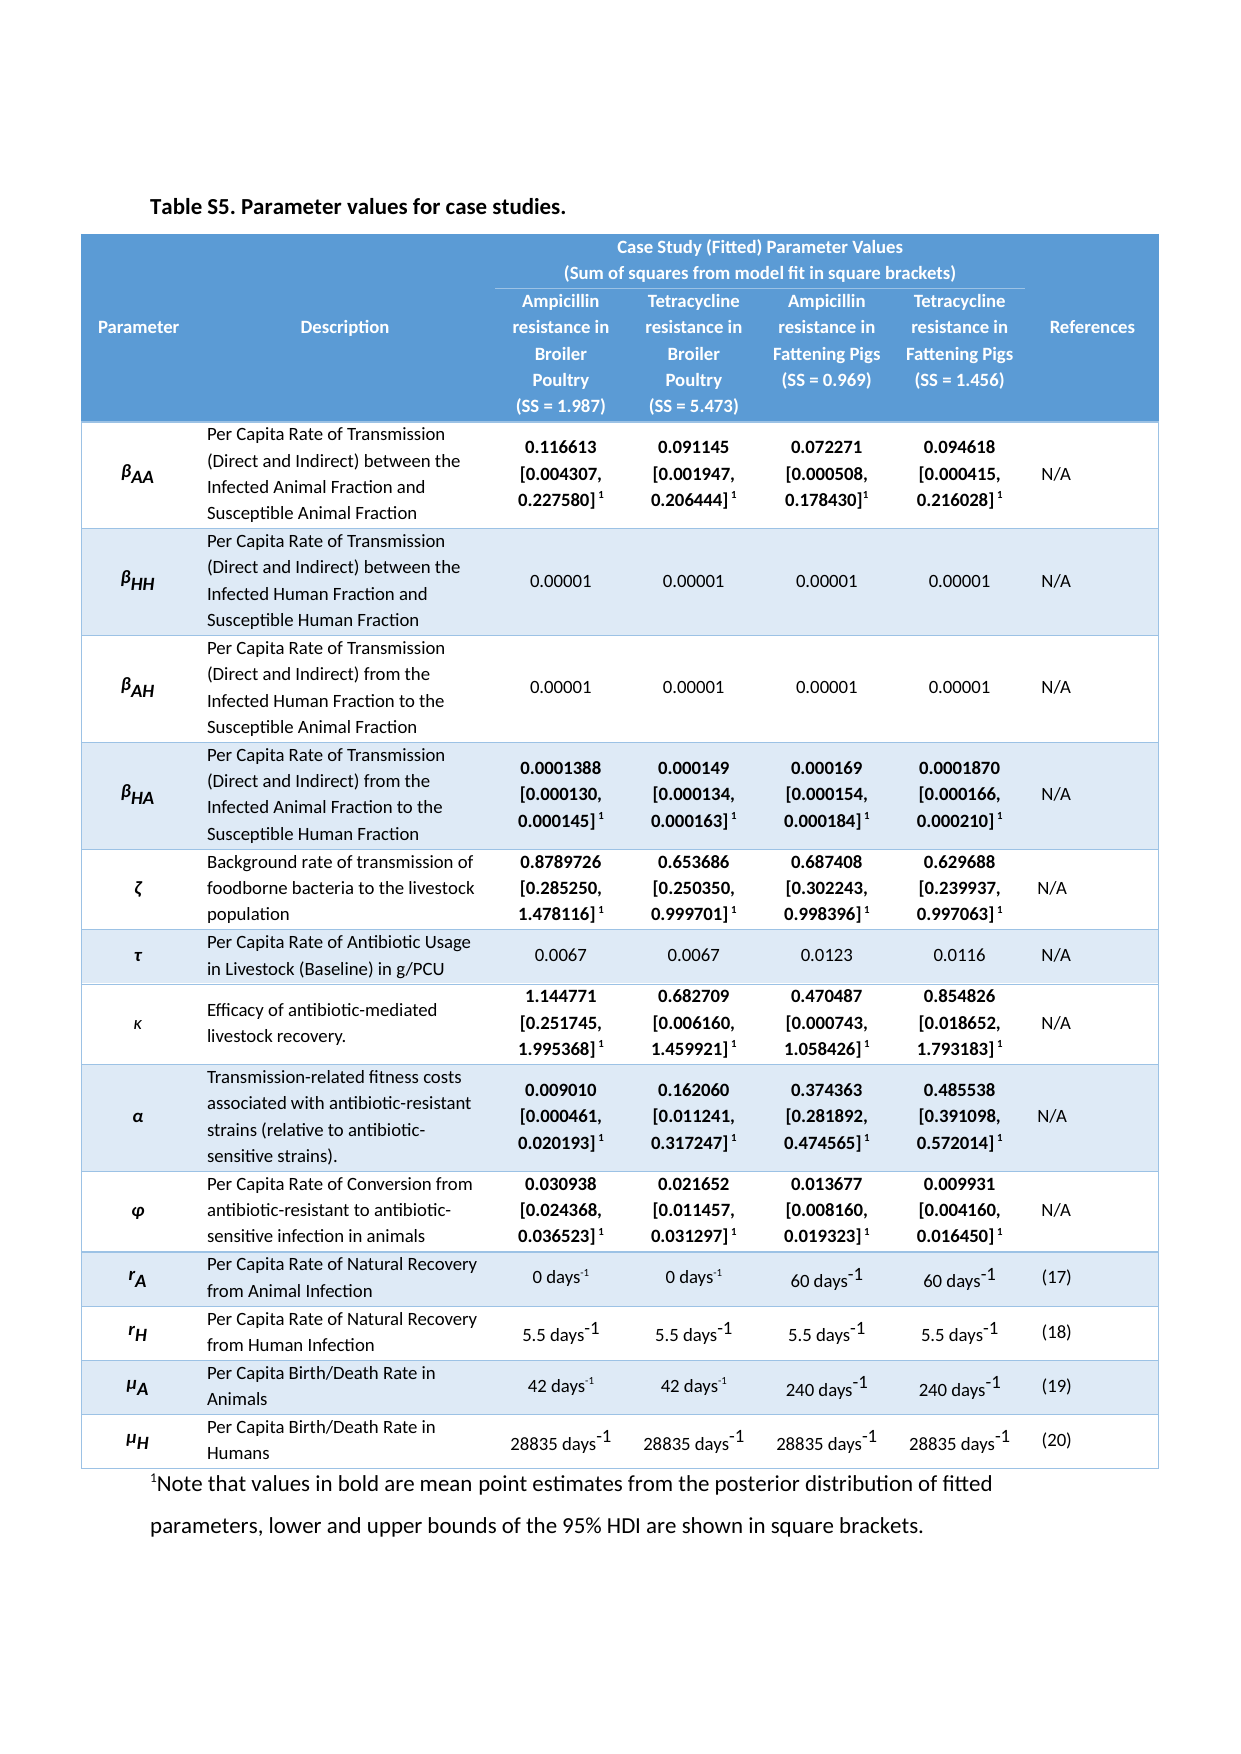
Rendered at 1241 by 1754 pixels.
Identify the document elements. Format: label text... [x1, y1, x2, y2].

table_cell 0.000169 [0.000154, 0.000184] 1 [760, 743, 893, 849]
table_cell 0.629688 [0.239937, 0.997063] 1 [893, 850, 1026, 929]
table_cell 28835 days-1 [627, 1415, 760, 1468]
table_cell βAH [82, 636, 196, 742]
table_cell Ampicillin resistance in Fattening Pigs (SS = 0.969) [760, 289, 893, 421]
table_cell 0 days-1 [494, 1253, 627, 1306]
table_cell Per Capita Rate of Transmission (Direct and Indirect) between the Infected Animal Fraction and Susceptible Animal Fraction [196, 423, 494, 528]
table_cell 0.854826 [0.018652, 1.793183] 1 [893, 985, 1026, 1064]
table_cell 0.000149 [0.000134, 0.000163] 1 [627, 743, 760, 849]
table_cell 0.021652 [0.011457, 0.031297] 1 [627, 1172, 760, 1251]
table_cell βHA [82, 743, 196, 849]
table_cell 0.00001 [494, 529, 627, 635]
table_cell Per Capita Birth/Death Rate in Animals [196, 1361, 494, 1414]
table_cell N/A [1026, 1172, 1158, 1251]
table_cell 5.5 days-1 [494, 1307, 627, 1360]
table_cell 0.009010 [0.000461, 0.020193] 1 [494, 1065, 627, 1171]
table_cell ζ [82, 850, 196, 929]
table_cell 0.013677 [0.008160, 0.019323] 1 [760, 1172, 893, 1251]
table_cell 0.00001 [494, 636, 627, 742]
table_cell 5.5 days-1 [627, 1307, 760, 1360]
table_cell 0.00001 [627, 529, 760, 635]
table_cell 0.091145 [0.001947, 0.206444] 1 [627, 423, 760, 528]
table_cell Per Capita Birth/Death Rate in Humans [196, 1415, 494, 1468]
table_cell N/A [1026, 1065, 1158, 1171]
table_cell βAA [82, 423, 196, 528]
table_cell Background rate of transmission of foodborne bacteria to the livestock population [196, 850, 494, 929]
table_cell Per Capita Rate of Natural Recovery from Human Infection [196, 1307, 494, 1360]
table_header References [1026, 235, 1158, 421]
table_cell 0.687408 [0.302243, 0.998396] 1 [760, 850, 893, 929]
table_cell 0.0123 [760, 930, 893, 983]
table_cell 60 days-1 [893, 1253, 1026, 1306]
table_cell 28835 days-1 [893, 1415, 1026, 1468]
table_cell 60 days-1 [760, 1253, 893, 1306]
table_header Parameter [82, 235, 196, 421]
table_cell τ [82, 930, 196, 983]
table_cell κ [82, 985, 196, 1064]
table_cell µA [82, 1361, 196, 1414]
table_cell 240 days-1 [760, 1361, 893, 1414]
table_cell 0.0001870 [0.000166, 0.000210] 1 [893, 743, 1026, 849]
table_cell µH [82, 1415, 196, 1468]
table_cell βHH [82, 529, 196, 635]
table_cell 5.5 days-1 [893, 1307, 1026, 1360]
table_cell N/A [1026, 985, 1158, 1064]
table_cell 0.00001 [760, 529, 893, 635]
table_cell 0.094618 [0.000415, 0.216028] 1 [893, 423, 1026, 528]
table_cell 0.162060 [0.011241, 0.317247] 1 [627, 1065, 760, 1171]
table_cell 0.00001 [627, 636, 760, 742]
table_cell Transmission-related fitness costs associated with antibiotic-resistant strains (relative to antibiotic-sensitive strains). [196, 1065, 494, 1171]
table_cell 0.0001388 [0.000130, 0.000145] 1 [494, 743, 627, 849]
table_cell 0.0067 [627, 930, 760, 983]
table_cell 0.116613 [0.004307, 0.227580] 1 [494, 423, 627, 528]
table_cell 0.374363 [0.281892, 0.474565] 1 [760, 1065, 893, 1171]
table_header Case Study (Fitted) Parameter Values (Sum of squares from model fit in square brackets) [495, 235, 1025, 288]
table_cell 0.072271 [0.000508, 0.178430]1 [760, 423, 893, 528]
table_cell 0.030938 [0.024368, 0.036523] 1 [494, 1172, 627, 1251]
table_cell N/A [1026, 850, 1158, 929]
table_cell N/A [1026, 636, 1158, 742]
table_cell φ [82, 1172, 196, 1251]
table_cell 28835 days-1 [760, 1415, 893, 1468]
table_cell 0.00001 [760, 636, 893, 742]
table_cell Per Capita Rate of Antibiotic Usage in Livestock (Baseline) in g/PCU [196, 930, 494, 983]
table_cell 42 days-1 [494, 1361, 627, 1414]
table_cell 42 days-1 [627, 1361, 760, 1414]
table_cell (20) [1026, 1415, 1158, 1468]
table_cell N/A [1026, 930, 1158, 983]
table_cell 0 days-1 [627, 1253, 760, 1306]
table_cell Per Capita Rate of Transmission (Direct and Indirect) from the Infected Human Fraction to the Susceptible Animal Fraction [196, 636, 494, 742]
table_cell rH [82, 1307, 196, 1360]
table_cell 0.653686 [0.250350, 0.999701] 1 [627, 850, 760, 929]
table_cell (17) [1026, 1253, 1158, 1306]
table_cell 28835 days-1 [494, 1415, 627, 1468]
table_cell Tetracycline resistance in Broiler Poultry (SS = 5.473) [627, 289, 760, 421]
table_cell 0.682709 [0.006160, 1.459921] 1 [627, 985, 760, 1064]
table_cell Ampicillin resistance in Broiler Poultry (SS = 1.987) [494, 289, 627, 421]
table_header Description [196, 235, 494, 421]
table_cell N/A [1026, 423, 1158, 528]
table_cell 0.00001 [893, 529, 1026, 635]
table_cell Per Capita Rate of Conversion from antibiotic-resistant to antibiotic-sensitive infection in animals [196, 1172, 494, 1251]
table_cell (19) [1026, 1361, 1158, 1414]
table_cell (18) [1026, 1307, 1158, 1360]
table_cell 0.470487 [0.000743, 1.058426] 1 [760, 985, 893, 1064]
table_cell Per Capita Rate of Transmission (Direct and Indirect) between the Infected Human Fraction and Susceptible Human Fraction [196, 529, 494, 635]
table_cell Efficacy of antibiotic-mediated livestock recovery. [196, 985, 494, 1064]
table_cell N/A [1026, 743, 1158, 849]
table_cell α [82, 1065, 196, 1171]
table_cell Per Capita Rate of Transmission (Direct and Indirect) from the Infected Animal Fraction to the Susceptible Human Fraction [196, 743, 494, 849]
table_cell N/A [1026, 529, 1158, 635]
table_cell Per Capita Rate of Natural Recovery from Animal Infection [196, 1253, 494, 1306]
table_cell 0.009931 [0.004160, 0.016450] 1 [893, 1172, 1026, 1251]
text 1Note that values in bold are mean point estimates from the posterior distribution of fitted parameters, lower and upper bounds of the 95% HDI are shown in square brackets. [150, 1469, 1090, 1539]
table_cell 0.485538 [0.391098, 0.572014] 1 [893, 1065, 1026, 1171]
table_cell 5.5 days-1 [760, 1307, 893, 1360]
table_cell 0.8789726 [0.285250, 1.478116] 1 [494, 850, 627, 929]
table_cell 0.00001 [893, 636, 1026, 742]
table_cell 0.0116 [893, 930, 1026, 983]
table_cell rA [82, 1253, 196, 1306]
table_cell 0.0067 [494, 930, 627, 983]
table_cell Tetracycline resistance in Fattening Pigs (SS = 1.456) [893, 289, 1026, 421]
table_cell 240 days-1 [893, 1361, 1026, 1414]
text Table S5. Parameter values for case studies. [150, 192, 1090, 220]
table_cell 1.144771 [0.251745, 1.995368] 1 [494, 985, 627, 1064]
